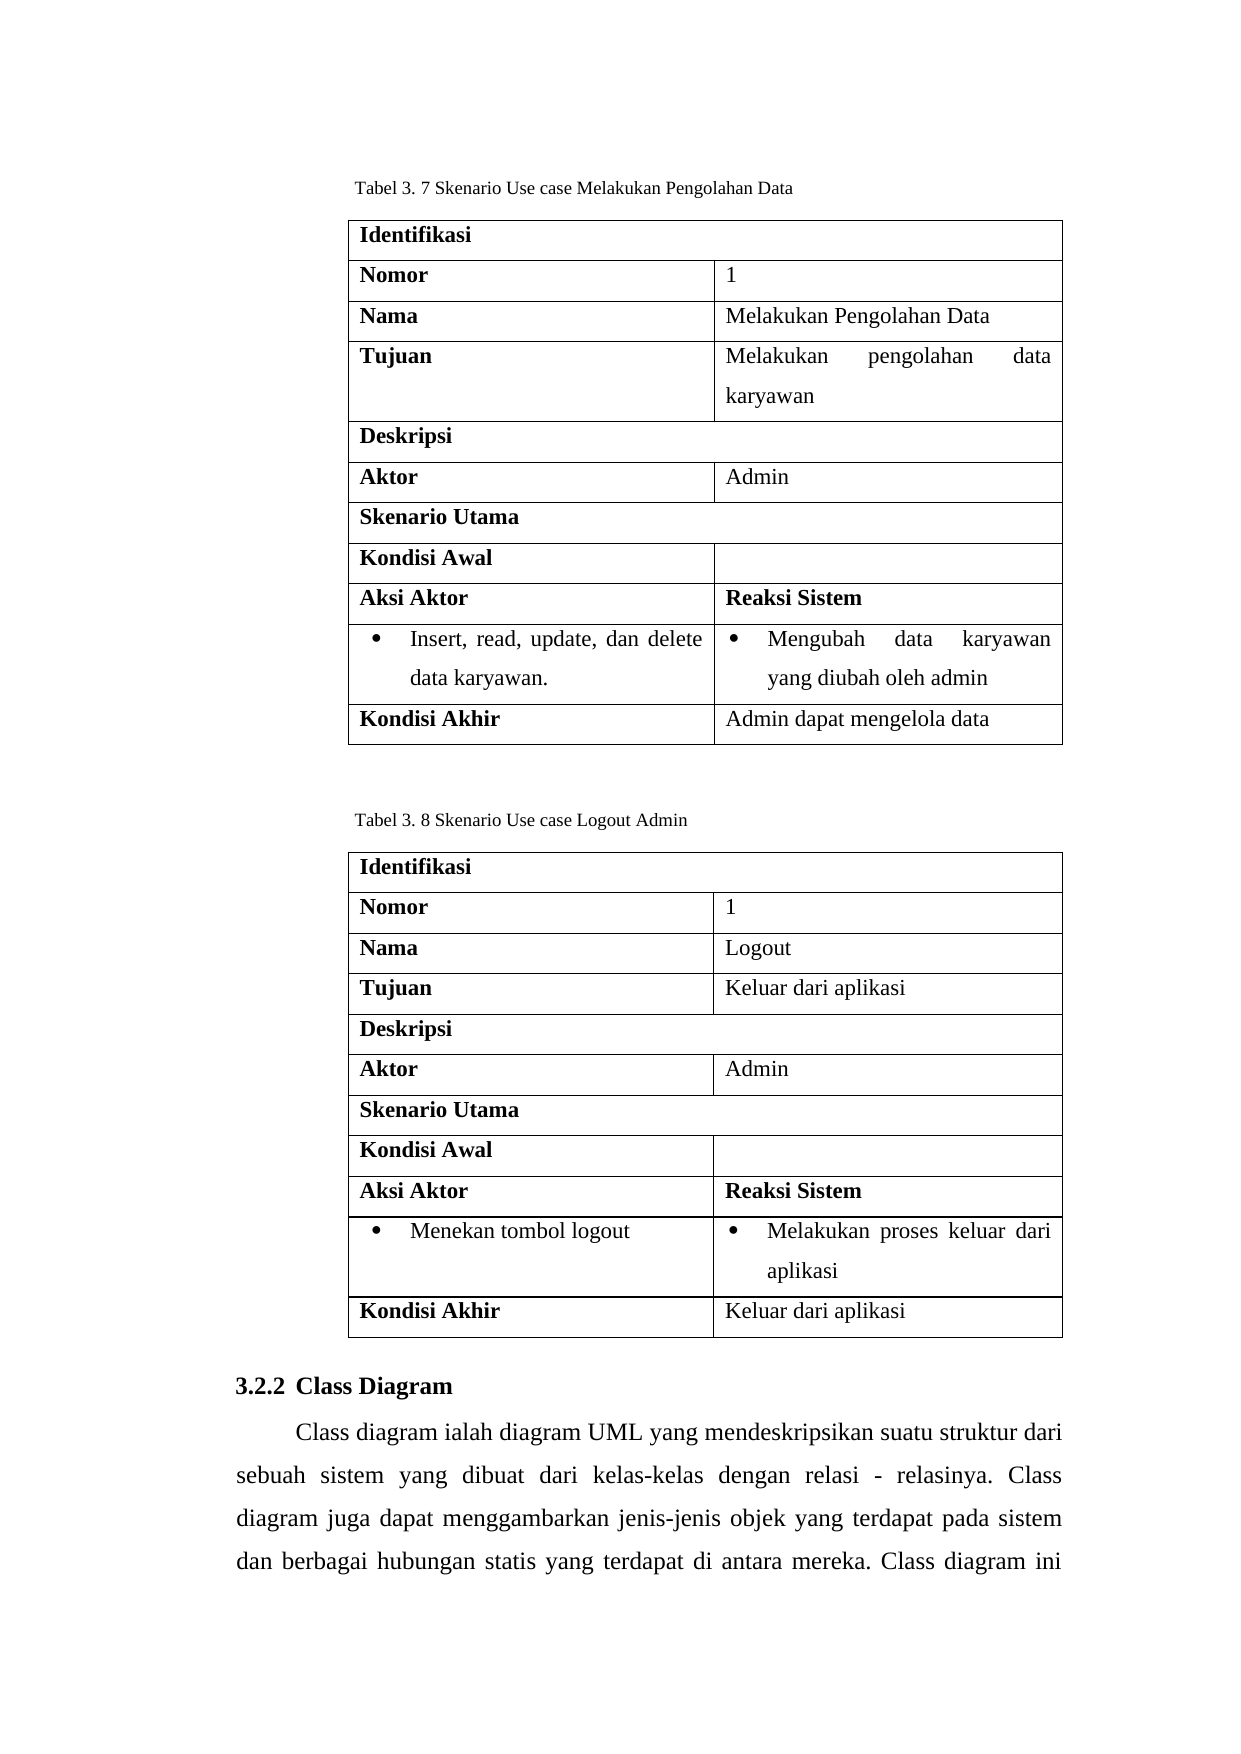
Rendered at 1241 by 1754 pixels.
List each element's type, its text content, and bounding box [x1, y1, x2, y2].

table_cell Tujuan [349, 974, 713, 1014]
table_cell Aktor [349, 1055, 713, 1095]
table_cell Admin [714, 1055, 1062, 1095]
table_cell Nomor [349, 261, 714, 301]
table_cell 1 [714, 893, 1062, 933]
table_cell Aksi Aktor [349, 584, 714, 624]
table_cell Melakukan pengolahan data karyawan [715, 342, 1062, 421]
table_cell Melakukan Pengolahan Data [715, 302, 1062, 341]
table_cell Deskripsi [349, 422, 1062, 462]
table_cell Reaksi Sistem [715, 584, 1062, 624]
text Tabel 3. 7 Skenario Use case Melakukan Pengolahan Data [354, 177, 1063, 199]
table_cell Aktor [349, 463, 714, 502]
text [236, 1417, 1063, 1575]
table_header Identifikasi [349, 853, 1062, 892]
table_cell Deskripsi [349, 1015, 1062, 1054]
table_cell [714, 1136, 1062, 1176]
table_cell Menekan tombol logout [349, 1218, 713, 1296]
table_cell Kondisi Awal [349, 544, 714, 583]
table_cell Skenario Utama [349, 503, 1062, 543]
text Tabel 3. 8 Skenario Use case Logout Admin [354, 809, 1063, 831]
table_cell Insert, read, update, dan delete data karyawan. [349, 625, 714, 704]
table_cell Nama [349, 302, 714, 341]
table_cell Kondisi Awal [349, 1136, 713, 1176]
table_cell Keluar dari aplikasi [714, 1298, 1062, 1337]
table_cell Nama [349, 934, 713, 973]
table_cell Logout [714, 934, 1062, 973]
table_cell [715, 544, 1062, 583]
table_header Identifikasi [349, 221, 1062, 260]
table_cell Skenario Utama [349, 1096, 1062, 1135]
table_cell Melakukan proses keluar dari aplikasi [714, 1218, 1062, 1296]
table_cell Nomor [349, 893, 713, 933]
table_cell Aksi Aktor [349, 1177, 713, 1216]
subtitle Class Diagram [235, 1371, 1063, 1400]
table_cell Tujuan [349, 342, 714, 421]
table_cell Admin dapat mengelola data [715, 705, 1062, 744]
table_cell 1 [715, 261, 1062, 301]
table_cell Reaksi Sistem [714, 1177, 1062, 1216]
table_cell Mengubah data karyawan yang diubah oleh admin [715, 625, 1062, 704]
table_cell Keluar dari aplikasi [714, 974, 1062, 1014]
table_cell Kondisi Akhir [349, 1298, 713, 1337]
table_cell Kondisi Akhir [349, 705, 714, 744]
table_cell Admin [715, 463, 1062, 502]
